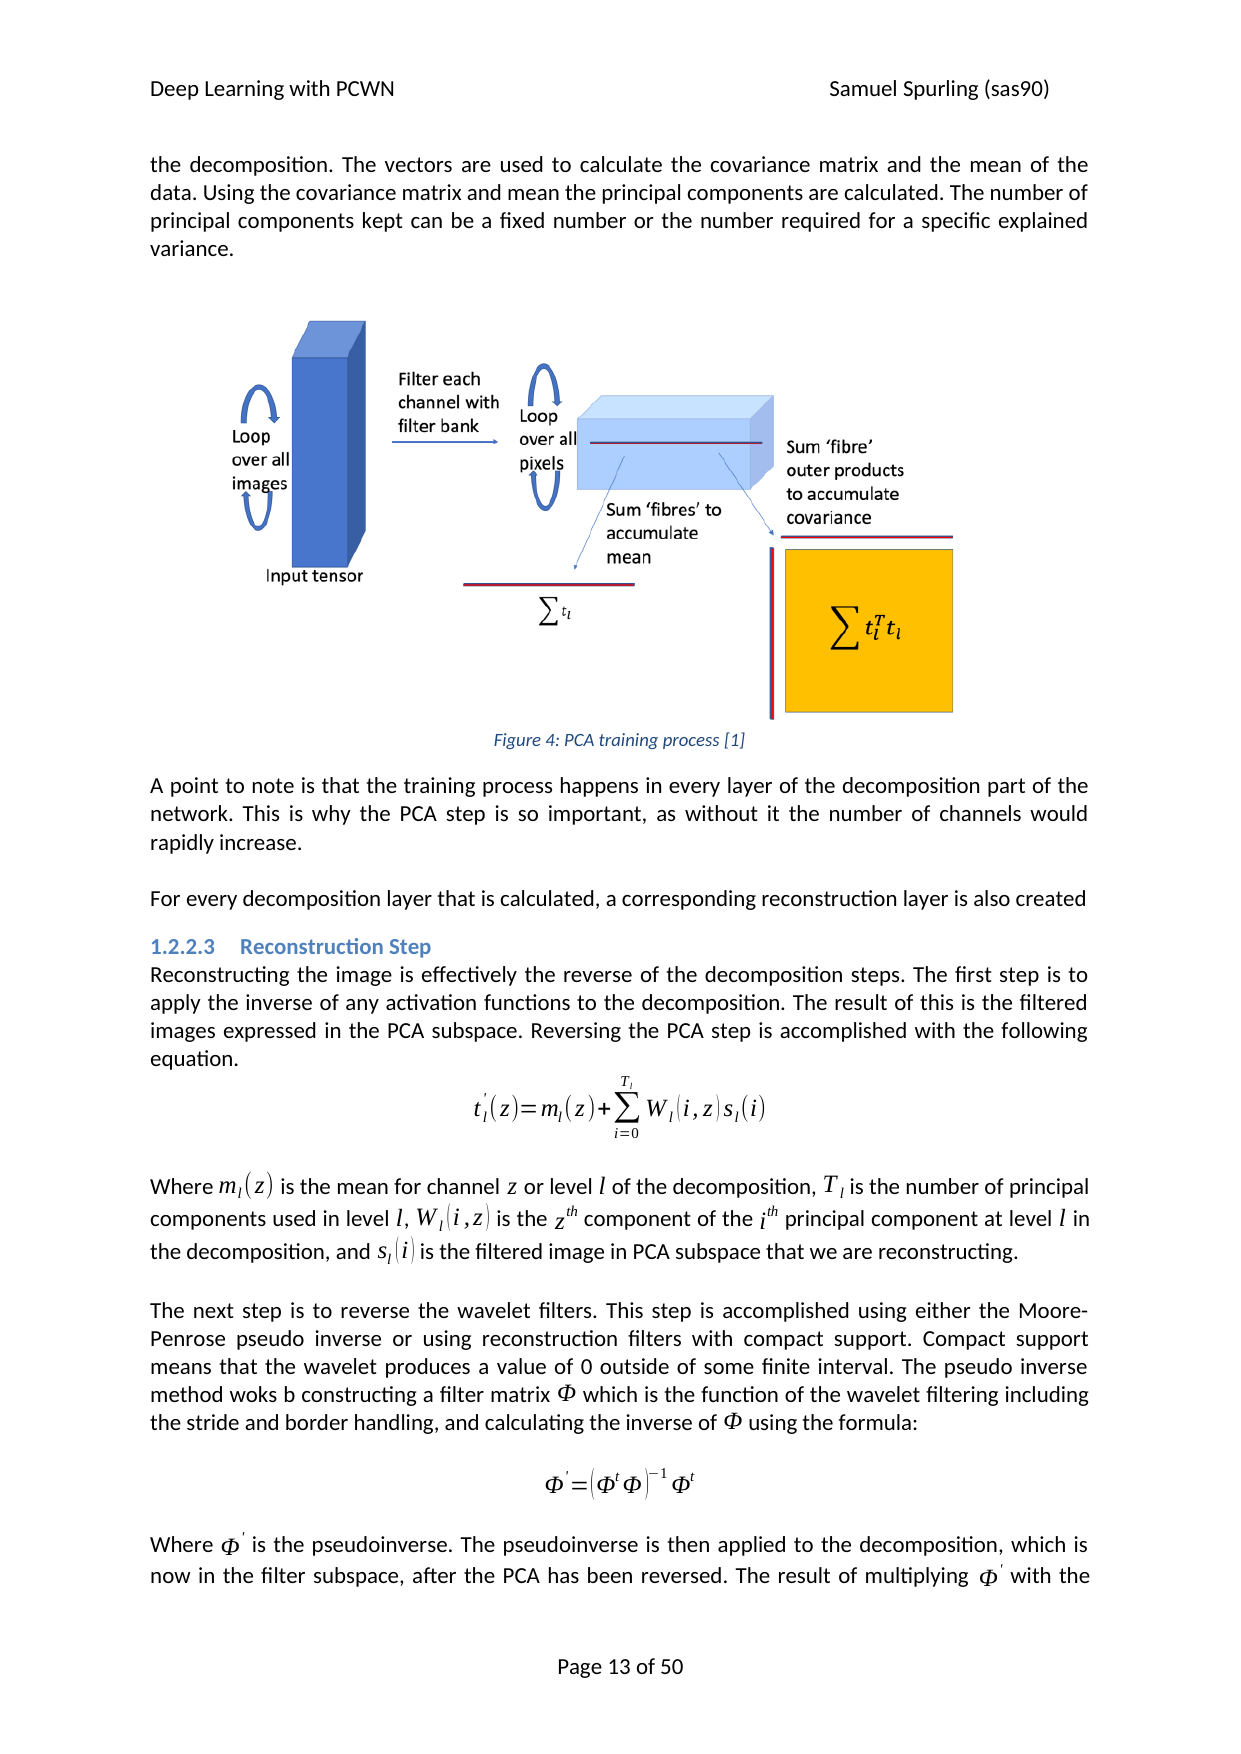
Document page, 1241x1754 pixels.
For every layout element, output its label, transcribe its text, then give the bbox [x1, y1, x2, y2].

text The next step is to reverse the wavelet filters. This step is accomplished using either the Moore-Penrose pseudo inverse or using reconstruction filters with compact support. Compact support means that the wavelet produces a value of 0 outside of some finite interval. The pseudo inverse method woks b constructing a filter matrix which is the function of the wavelet filtering including the stride and border handling, and calculating the inverse of using the formula: [150, 1296, 1090, 1436]
text Reconstructing the image is effectively the reverse of the decomposition steps. The first step is to apply the inverse of any activation functions to the decomposition. The result of this is the filtered images expressed in the PCA subspace. Reversing the PCA step is accomplished with the following equation. [150, 961, 1090, 1073]
text Where is the mean for channel or level of the decomposition, is the number of principal components used in level , is the component of the principal component at level in the decomposition, and is the filtered image in PCA subspace that we are reconstructing. [150, 1170, 1090, 1268]
text Figure 4: PCA training process [150, 728, 1090, 751]
subtitle Reconstruction Step [150, 932, 1090, 961]
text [150, 1529, 1090, 1591]
text A point to note is that the training process happens in every layer of the decomposition part of the network. This is why the PCA step is so important, as without it the number of channels would rapidly increase. [150, 772, 1090, 856]
picture [150, 262, 1060, 728]
text For every decomposition layer that is calculated, a corresponding reconstruction layer is also created [150, 884, 1090, 912]
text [150, 150, 1090, 262]
